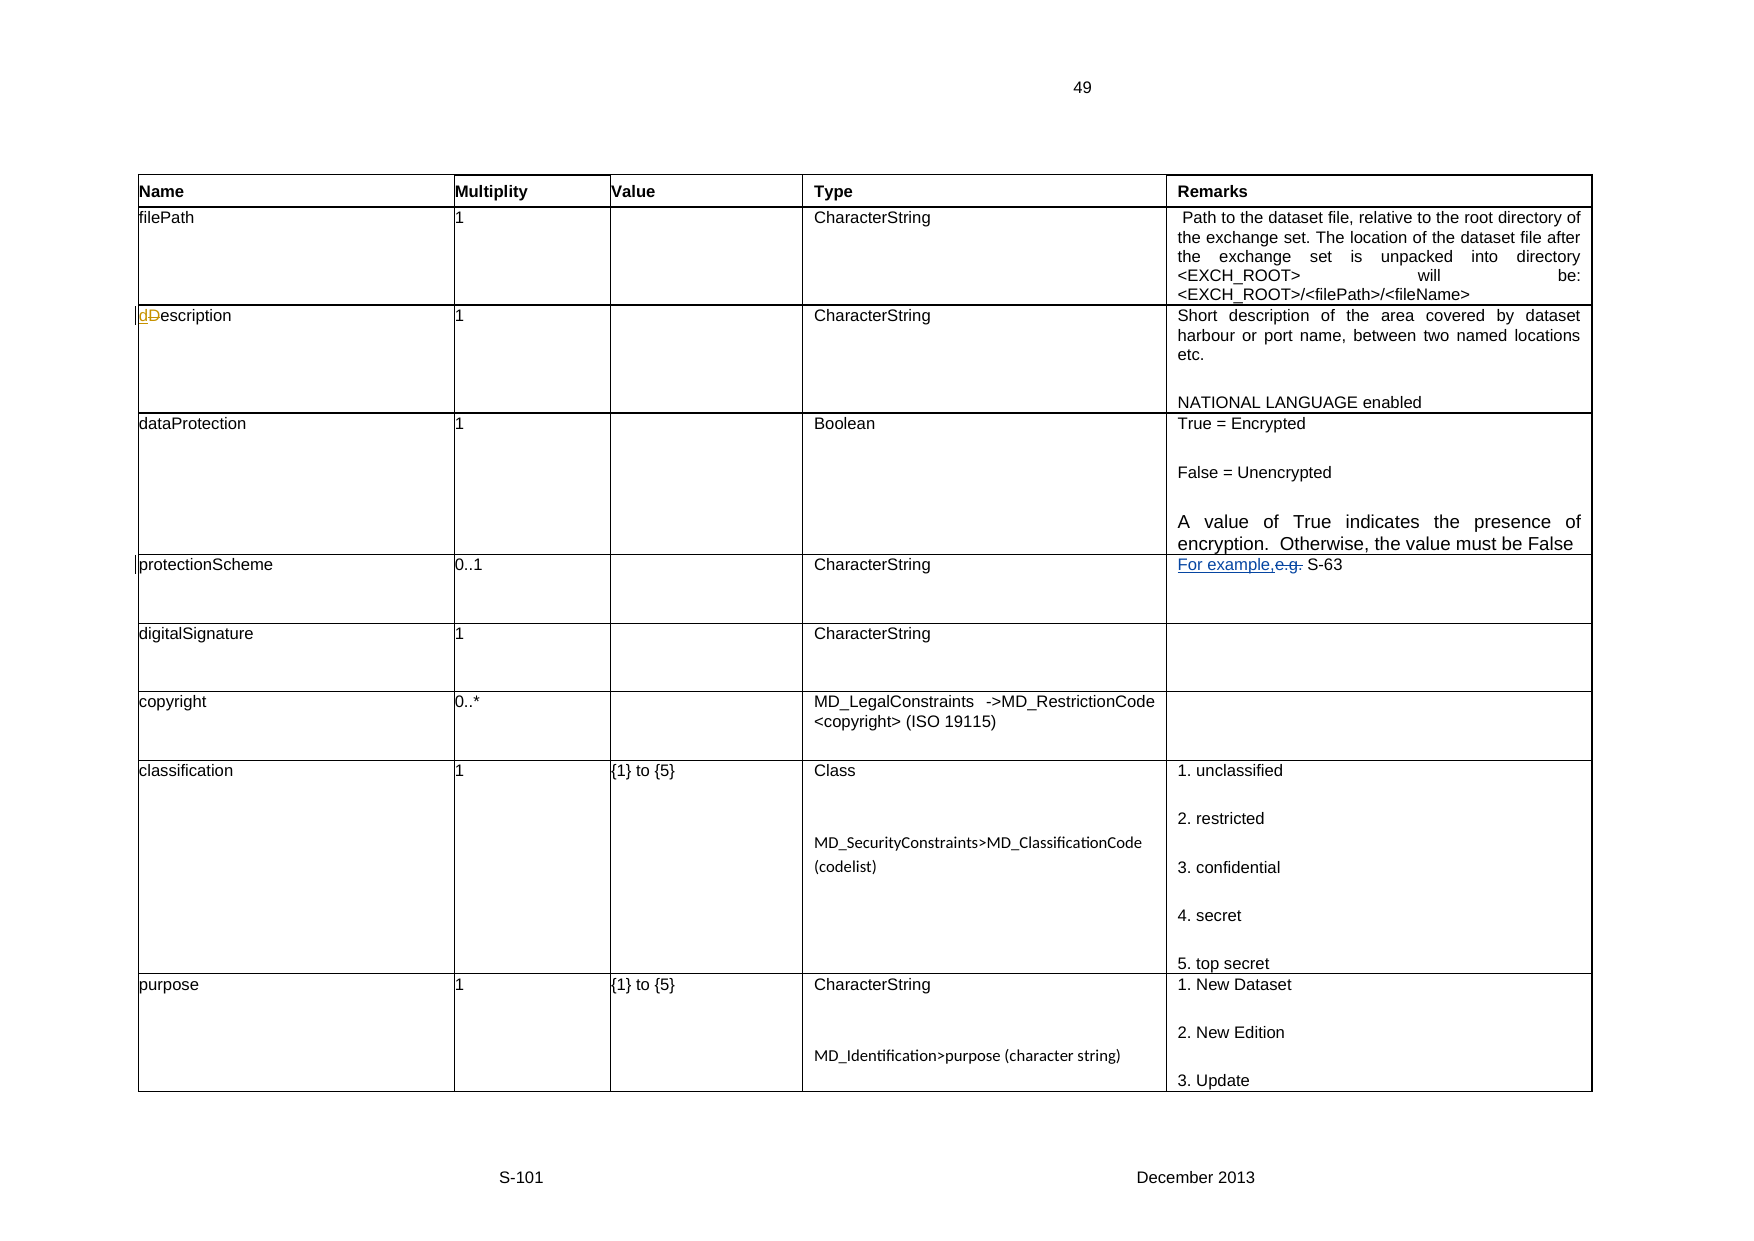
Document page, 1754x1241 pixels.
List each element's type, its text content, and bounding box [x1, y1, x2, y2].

table_cell [611, 414, 802, 554]
table_cell CharacterString [803, 624, 1166, 691]
table_cell 0..* [455, 692, 610, 760]
table_cell 1 [455, 761, 610, 973]
table_cell CharacterString [803, 555, 1166, 622]
table_cell [1167, 624, 1591, 691]
table_cell 1 [455, 624, 610, 691]
table_cell protectionScheme [139, 555, 454, 622]
table_cell Class MD_SecurityConstraints>MD_ClassificationCode (codelist) [803, 761, 1166, 973]
table_cell dataProtection [139, 414, 454, 554]
table_cell True = Encrypted False = Unencrypted A value of True indicates the presence of encryption. Otherwise, the value must be False [1167, 414, 1591, 554]
table_cell CharacterString [803, 306, 1166, 412]
table_cell {1} to {5} [611, 974, 802, 1091]
table_cell classification [139, 761, 454, 973]
table_cell [611, 306, 802, 412]
table_cell 1 [455, 414, 610, 554]
table_cell Boolean [803, 414, 1166, 554]
table_cell MD_LegalConstraints ->MD_RestrictionCode <copyright> (ISO 19115) [803, 692, 1166, 760]
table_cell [803, 974, 1166, 1091]
table_header Multiplity [455, 176, 610, 206]
table_cell filePath [139, 208, 454, 304]
table_cell CharacterString [803, 208, 1166, 304]
table_cell 1 [455, 974, 610, 1091]
table_header Value [611, 175, 802, 206]
table_cell [611, 555, 802, 622]
table_cell [611, 624, 802, 691]
table_cell digitalSignature [139, 624, 454, 691]
table_cell S-63 [1167, 555, 1591, 622]
table_cell 1 [455, 208, 610, 304]
table_cell 0..1 [455, 555, 610, 622]
table_cell [611, 692, 802, 760]
table_cell escription [139, 306, 454, 412]
table_header Type [803, 175, 1166, 206]
table_cell [611, 208, 802, 304]
table_cell 1. unclassified 2. restricted 3. confidential 4. secret 5. top secret [1167, 761, 1591, 973]
table_header Remarks [1167, 176, 1591, 206]
table_cell {1} to {5} [611, 761, 802, 973]
table_cell Short description of the area covered by dataset harbour or port name, between two named locations etc. NATIONAL LANGUAGE enabled [1167, 306, 1591, 412]
table_cell purpose [139, 974, 454, 1091]
table_header Name [139, 175, 454, 206]
table_cell copyright [139, 692, 454, 760]
table_cell Path to the dataset file, relative to the root directory of the exchange set. The location of the dataset file after the exchange set is unpacked into directory <EXCH_ROOT> will be: <EXCH_ROOT>/<filePath>/<fileName> [1167, 208, 1591, 304]
table_cell [1167, 692, 1591, 760]
table_cell 1 [455, 306, 610, 412]
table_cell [1167, 974, 1591, 1091]
